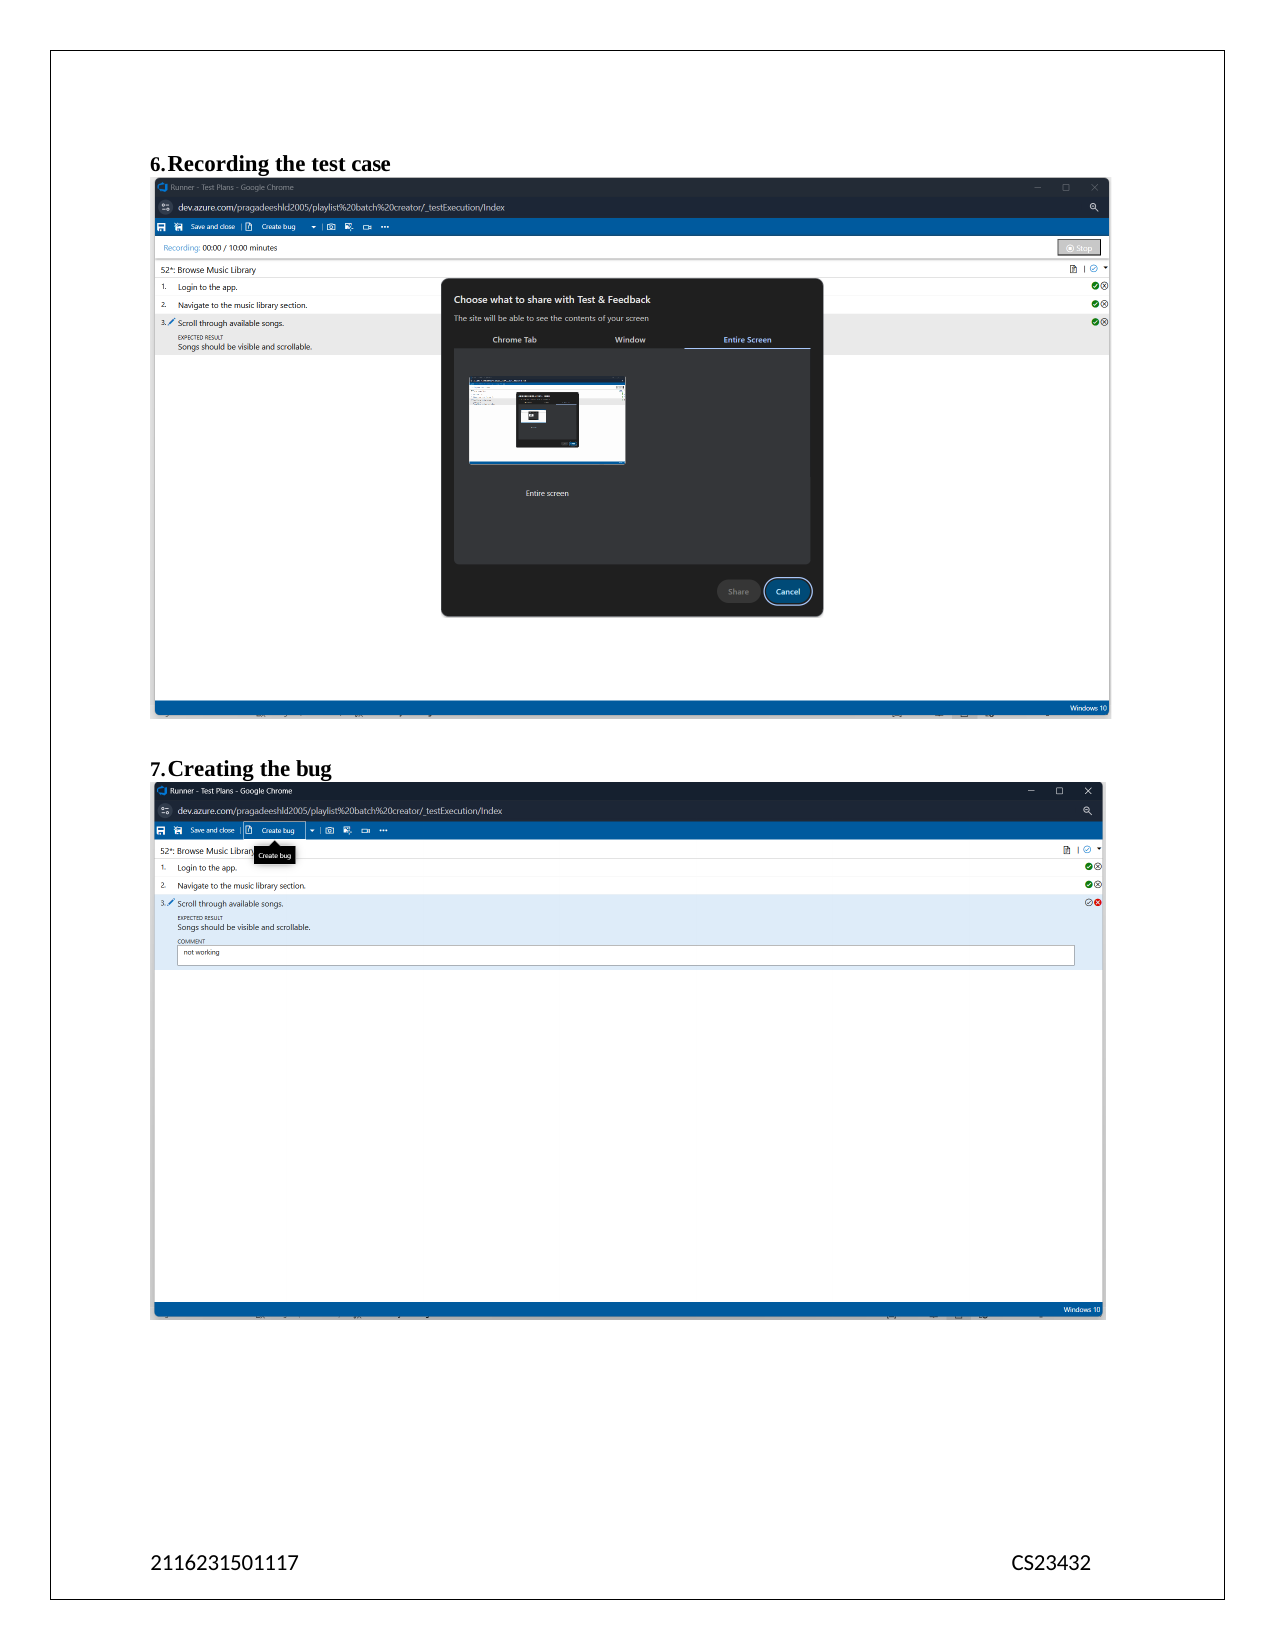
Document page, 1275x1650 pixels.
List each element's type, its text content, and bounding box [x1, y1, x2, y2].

picture [150, 177, 1112, 719]
list Recording the test case [150, 150, 1162, 176]
picture [150, 782, 1106, 1320]
list Creating the bug [150, 755, 1162, 781]
